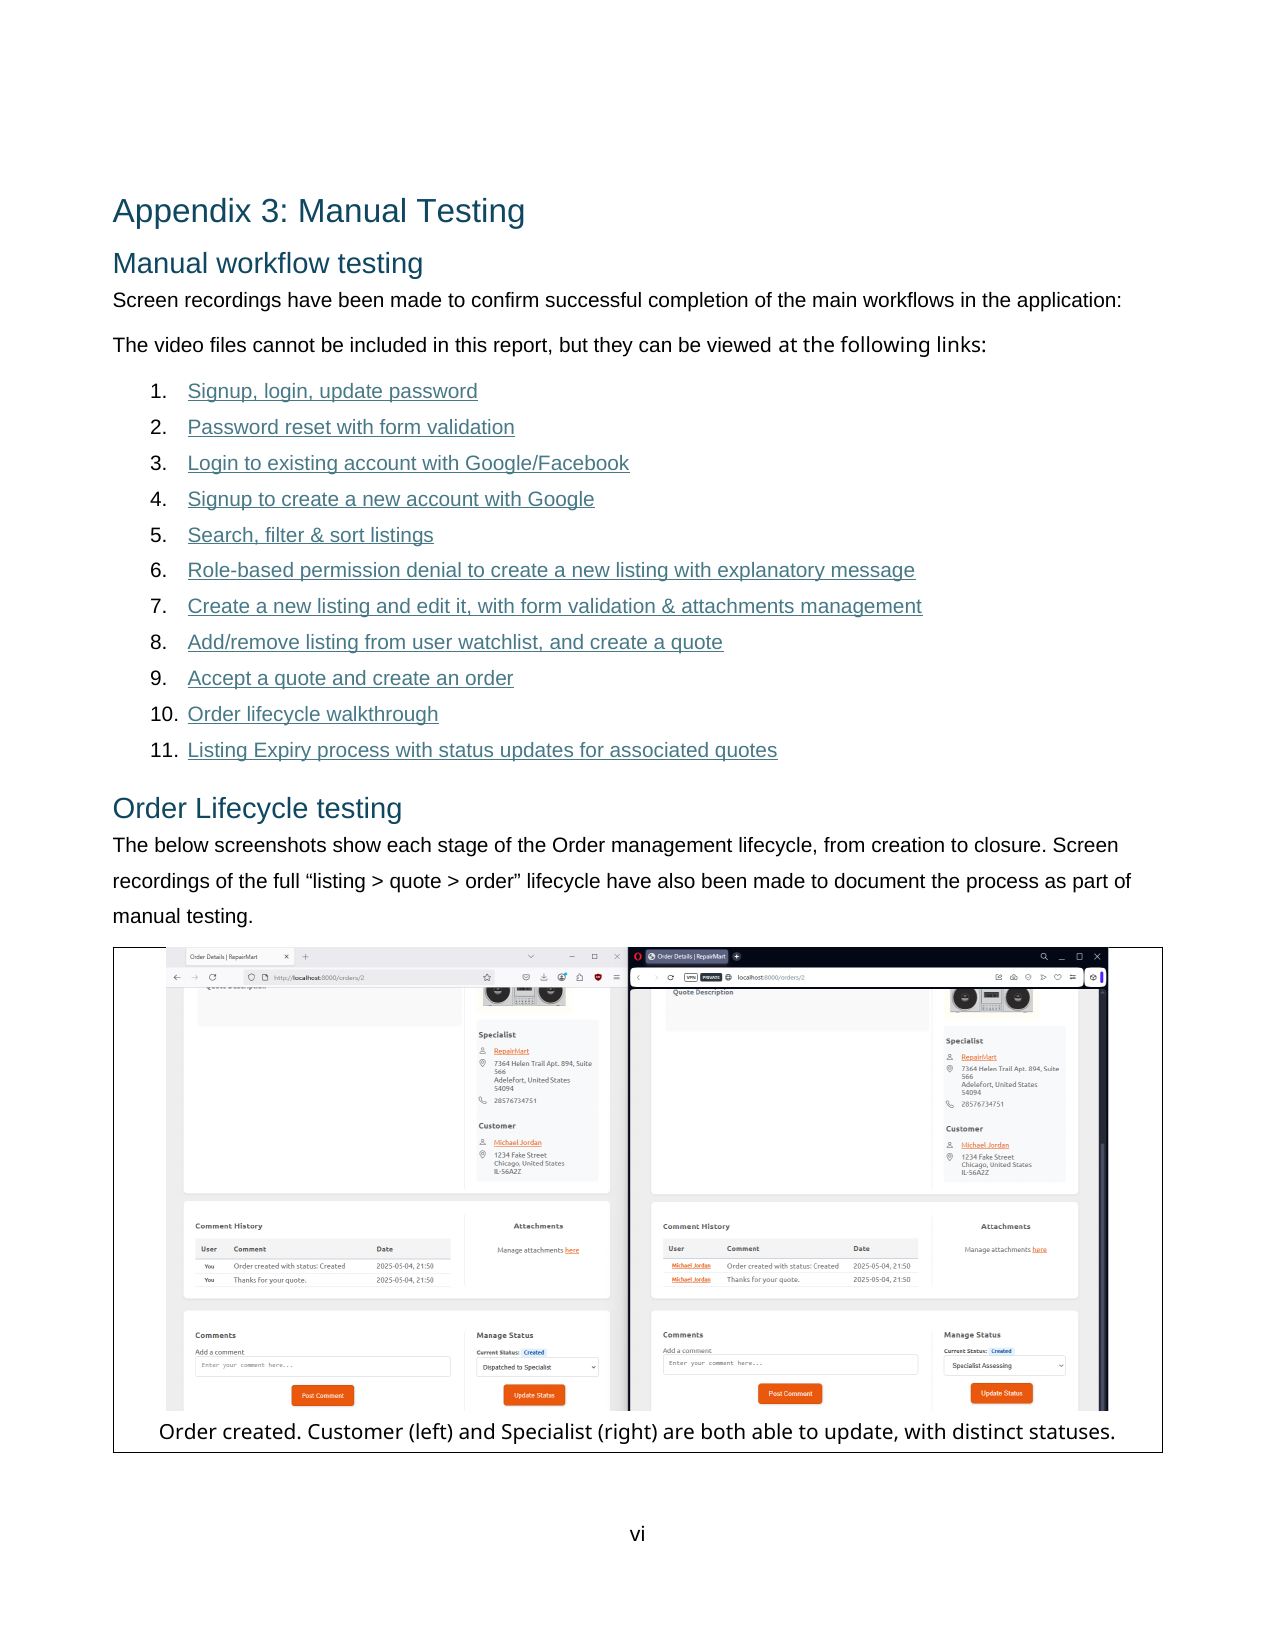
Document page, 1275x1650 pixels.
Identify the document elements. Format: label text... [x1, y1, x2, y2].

list Accept a quote and create an order [150, 666, 1162, 690]
list Role-based permission denial to create a new listing with explanatory message [150, 558, 1162, 582]
list Login to existing account with Google/Facebook [150, 451, 1162, 474]
subtitle Manual workflow testing [112, 246, 1162, 279]
list Search, filter & sort listings [150, 522, 1162, 546]
subtitle Appendix 3: Manual Testing [112, 191, 1162, 229]
list Order lifecycle walkthrough [150, 702, 1162, 726]
picture [166, 947, 1109, 1411]
list Signup to create a new account with Google [150, 486, 1162, 510]
list Password reset with form validation [150, 414, 1162, 438]
text Screen recordings have been made to confirm successful completion of the main workflows in the application: [112, 288, 1162, 312]
list Listing Expiry process with status updates for associated quotes [150, 738, 1162, 762]
list Create a new listing and edit it, with form validation & attachments management [150, 594, 1162, 618]
table_header Order created. Customer (left) and Specialist (right) are both able to update, with distinct statuses. [114, 948, 1162, 1452]
list Add/remove listing from user watchlist, and create a quote [150, 630, 1162, 654]
subtitle Order Lifecycle testing [112, 791, 1162, 824]
list Signup, login, update password [150, 379, 1162, 403]
text The video files cannot be included in this report, but they can be viewed at the following links: [112, 330, 1162, 358]
text The below screenshots show each stage of the Order management lifecycle, from creation to closure. Screen recordings of the full “listing > quote > order” lifecycle have also been made to document the process as part of manual testing. [112, 832, 1162, 928]
